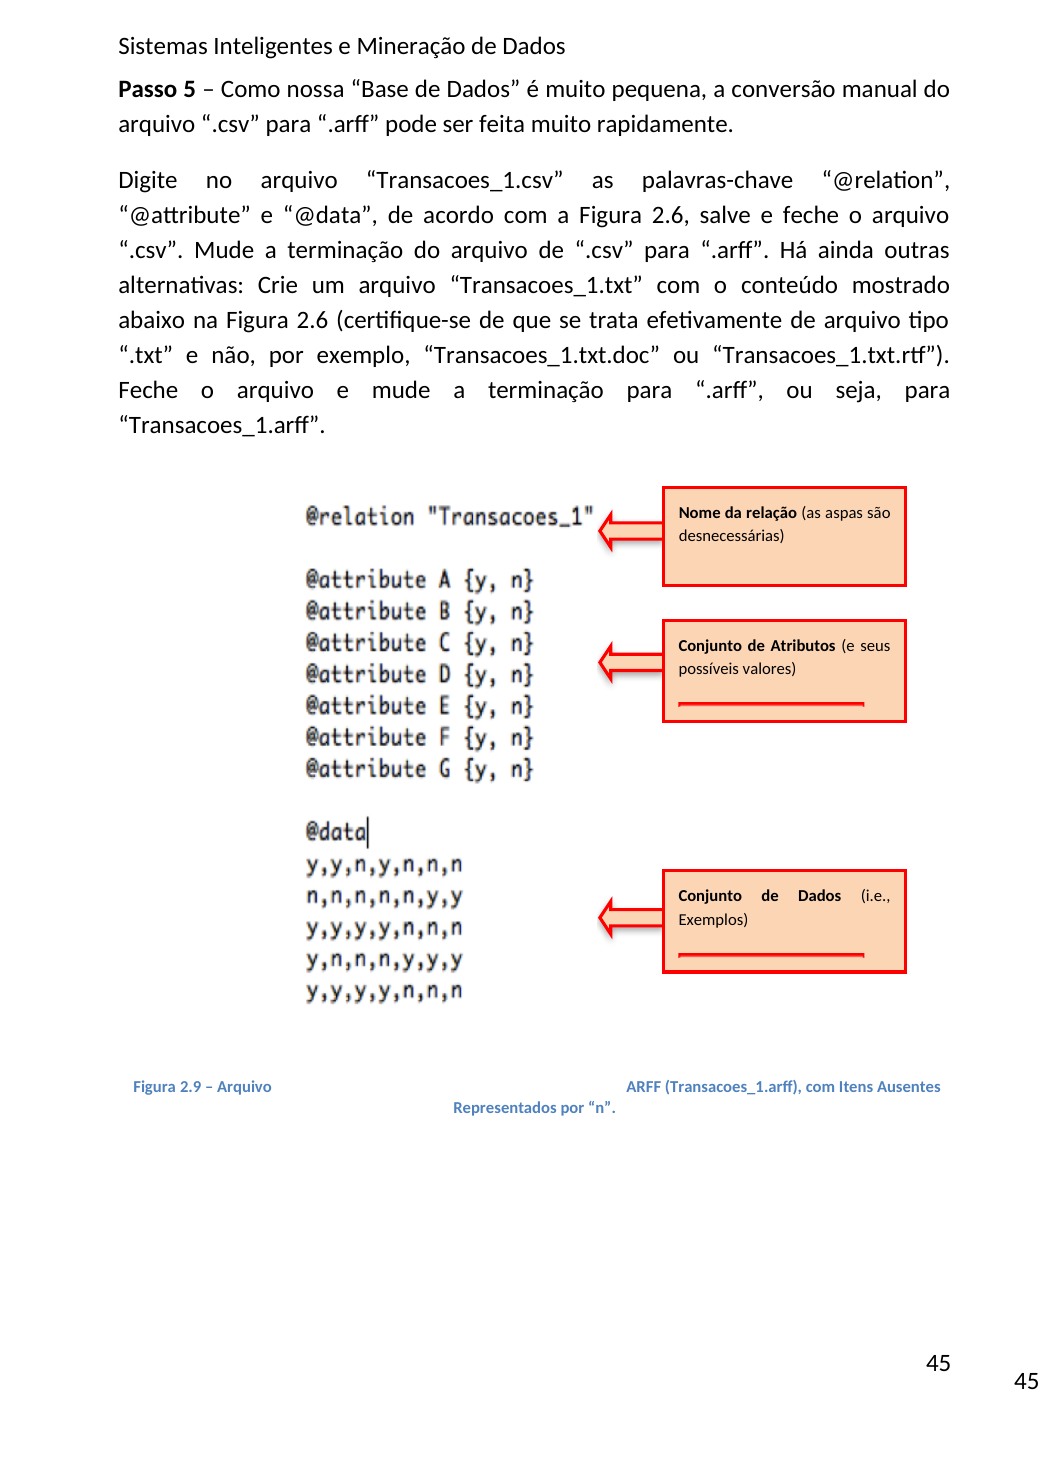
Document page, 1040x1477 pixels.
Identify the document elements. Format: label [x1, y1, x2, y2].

picture [305, 504, 597, 1065]
